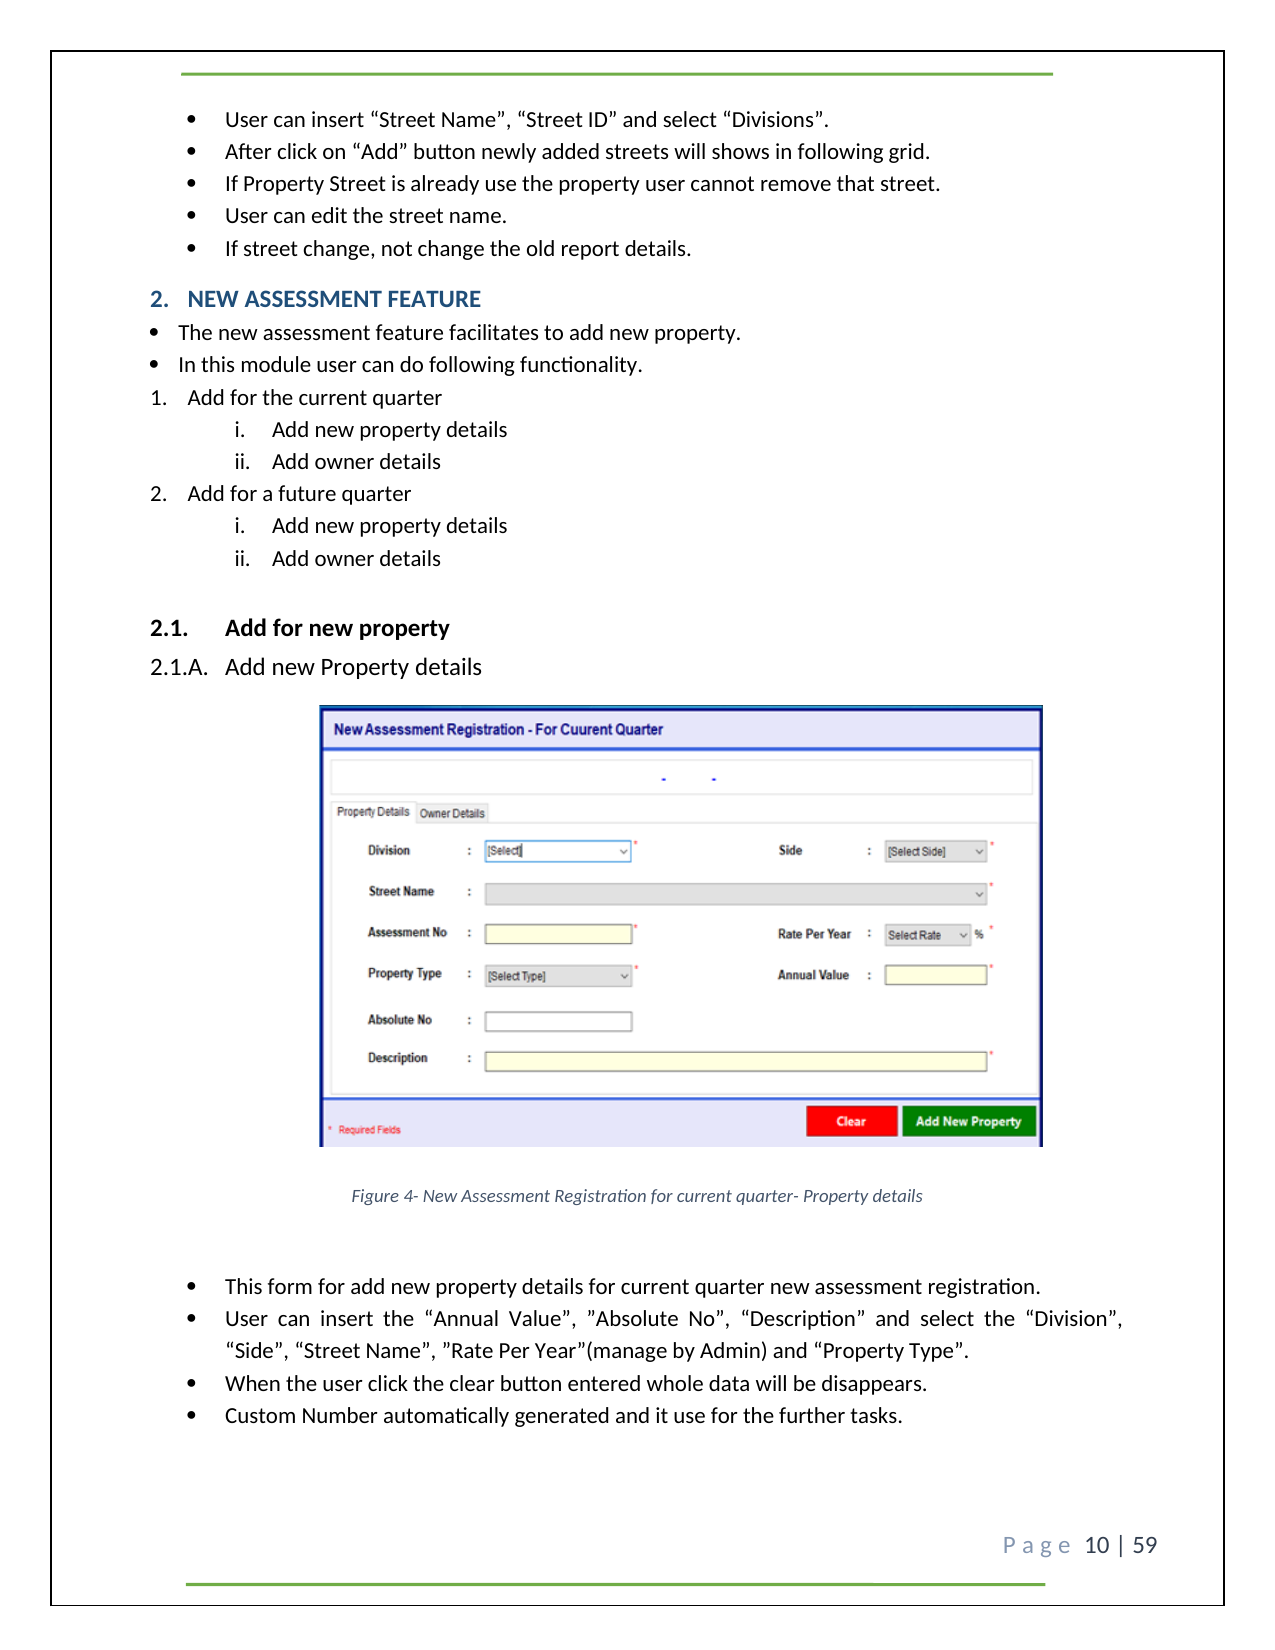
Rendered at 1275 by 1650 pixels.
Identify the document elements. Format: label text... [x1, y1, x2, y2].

list After click on “Add” button newly added streets will shows in following grid. [187, 137, 1092, 165]
list When the user click the clear button entered whole data will be disappears. [187, 1369, 1125, 1397]
subtitle NEW ASSESSMENT FEATURE [150, 283, 1125, 314]
list User can insert the “Annual Value”, ”Absolute No”, “Description” and select the “Division”, “Side”, “Street Name”, ”Rate Per Year”(manage by Admin) and “Property Type”. [187, 1304, 1125, 1365]
list Custom Number automatically generated and it use for the further tasks. [187, 1401, 1125, 1429]
list Add new property details [234, 415, 1200, 443]
list If street change, not change the old report details. [187, 234, 1092, 262]
list User can insert “Street Name”, “Street ID” and select “Divisions”. [187, 105, 1092, 133]
list Add for a future quarter [150, 479, 1107, 507]
subtitle Add new Property details [150, 651, 1125, 682]
list Add new property details [234, 512, 1200, 539]
list User can edit the street name. [187, 202, 1092, 229]
list Add owner details [234, 447, 1200, 475]
list In this module user can do following functionality. [150, 351, 1138, 379]
list This form for add new property details for current quarter new assessment registration. [187, 1272, 1125, 1300]
list The new assessment feature facilitates to add new property. [150, 318, 1138, 346]
list Add owner details [234, 544, 1200, 572]
list If Property Street is already use the property user cannot remove that street. [187, 169, 1092, 197]
list Add for the current quarter [150, 383, 1200, 411]
subtitle Add for new property [150, 612, 1125, 642]
